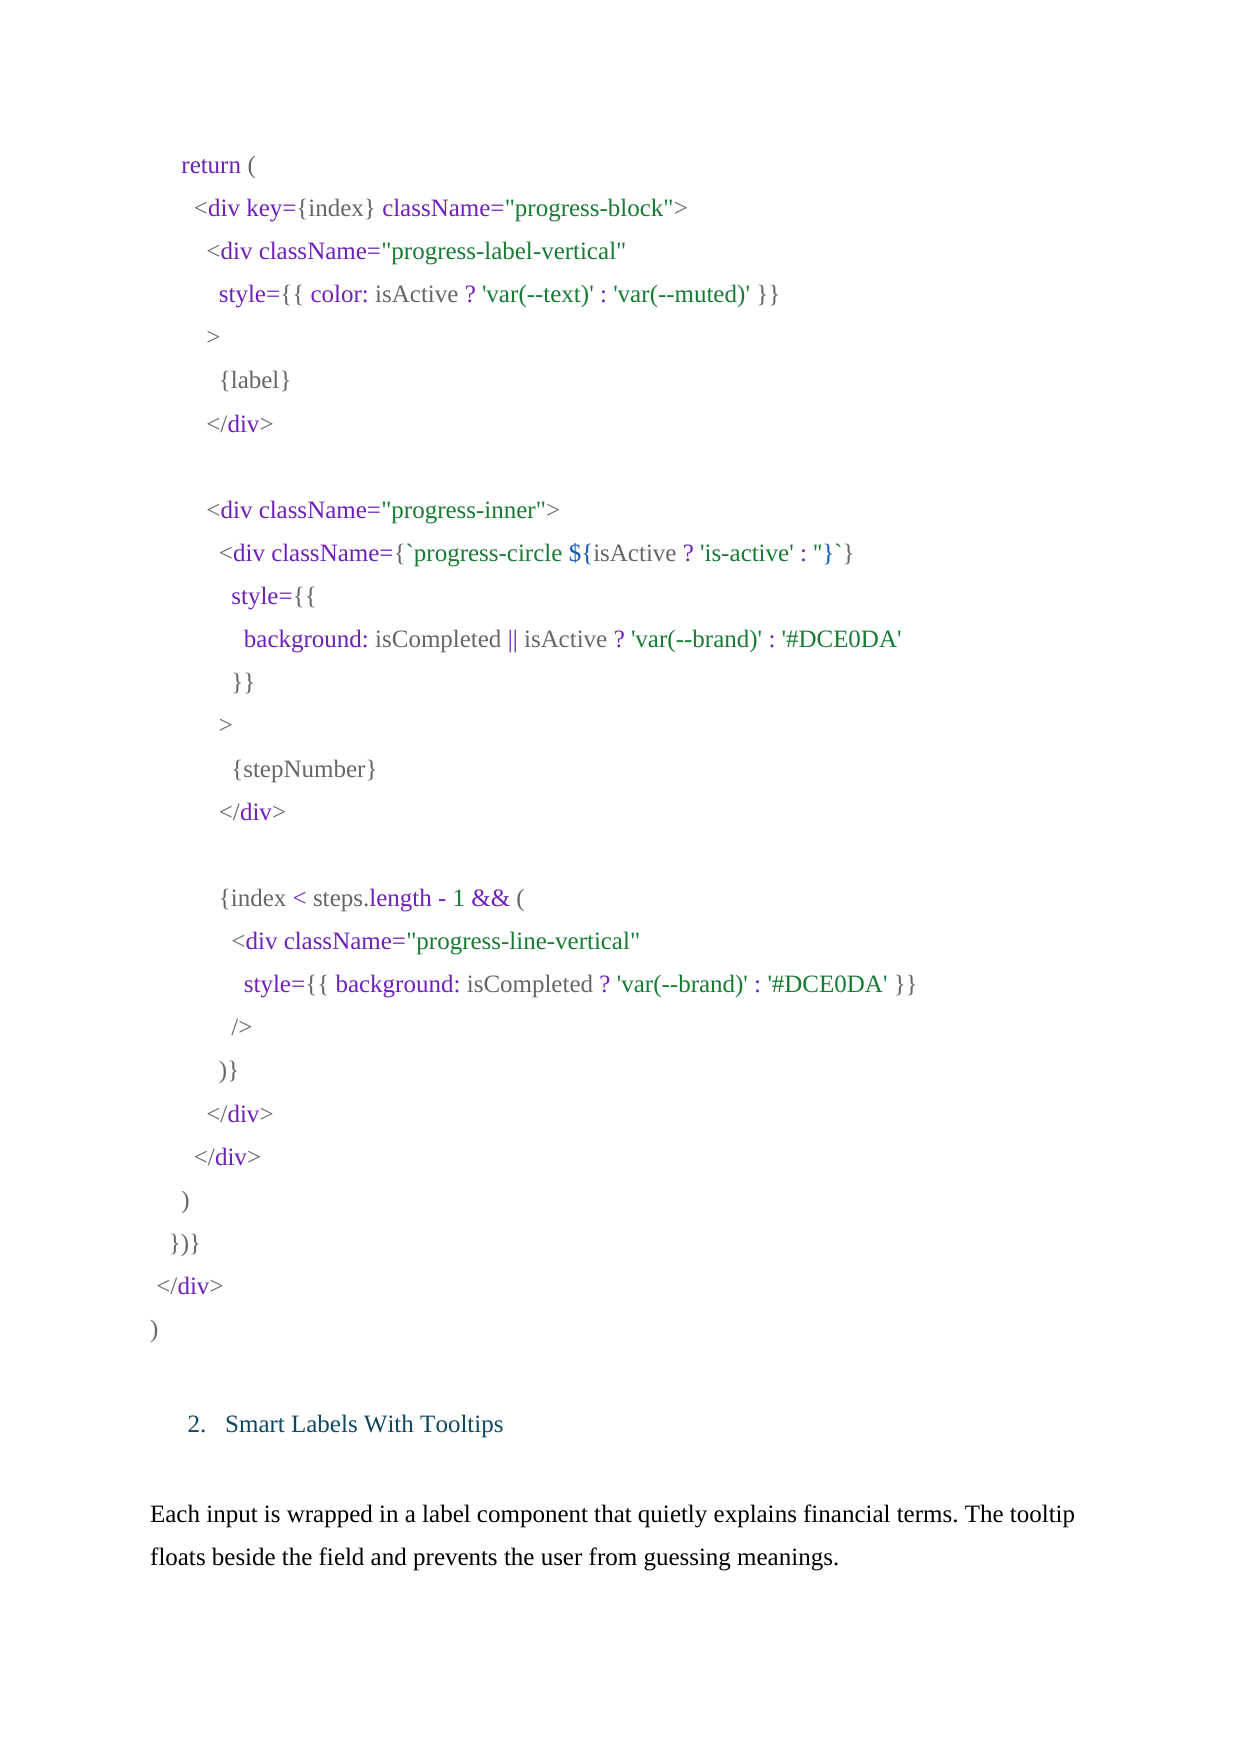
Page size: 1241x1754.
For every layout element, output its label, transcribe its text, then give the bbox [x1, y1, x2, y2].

text <div className="progress-label-vertical" [150, 236, 1090, 265]
text style={{ background: isCompleted ? 'var(--brand)' : '#DCE0DA' }} [150, 969, 1090, 998]
subtitle Smart Labels With Tooltips [187, 1409, 1090, 1438]
text style={{ color: isActive ? 'var(--text)' : 'var(--muted)' }} [150, 279, 1090, 308]
text style={{ [150, 581, 1090, 610]
text </div> [150, 409, 1090, 437]
text <div className="progress-inner"> [150, 495, 1090, 524]
text })} [150, 1228, 1090, 1257]
text > [150, 711, 1090, 739]
text ) [150, 1185, 1090, 1214]
text > [150, 322, 1090, 351]
text <div className={`progress-circle ${isActive ? 'is-active' : ''}`} [150, 538, 1090, 567]
text Each input is wrapped in a label component that quietly explains financial terms. The tooltip floats beside the field and prevents the user from guessing meanings. [150, 1499, 1090, 1571]
text </div> [150, 1099, 1090, 1127]
text <div key={index} className="progress-block"> [150, 193, 1090, 222]
text </div> [150, 797, 1090, 826]
text /> [150, 1012, 1090, 1041]
text </div> [150, 1271, 1090, 1300]
text return ( [150, 150, 1090, 179]
text </div> [150, 1142, 1090, 1171]
text background: isCompleted || isActive ? 'var(--brand)' : '#DCE0DA' [150, 624, 1090, 653]
text {index < steps.length - 1 && ( [150, 883, 1090, 912]
text <div className="progress-line-vertical" [150, 926, 1090, 955]
text }} [150, 667, 1090, 696]
text {label} [150, 366, 1090, 394]
text )} [150, 1056, 1090, 1084]
text ) [150, 1314, 1090, 1343]
text {stepNumber} [150, 754, 1090, 782]
